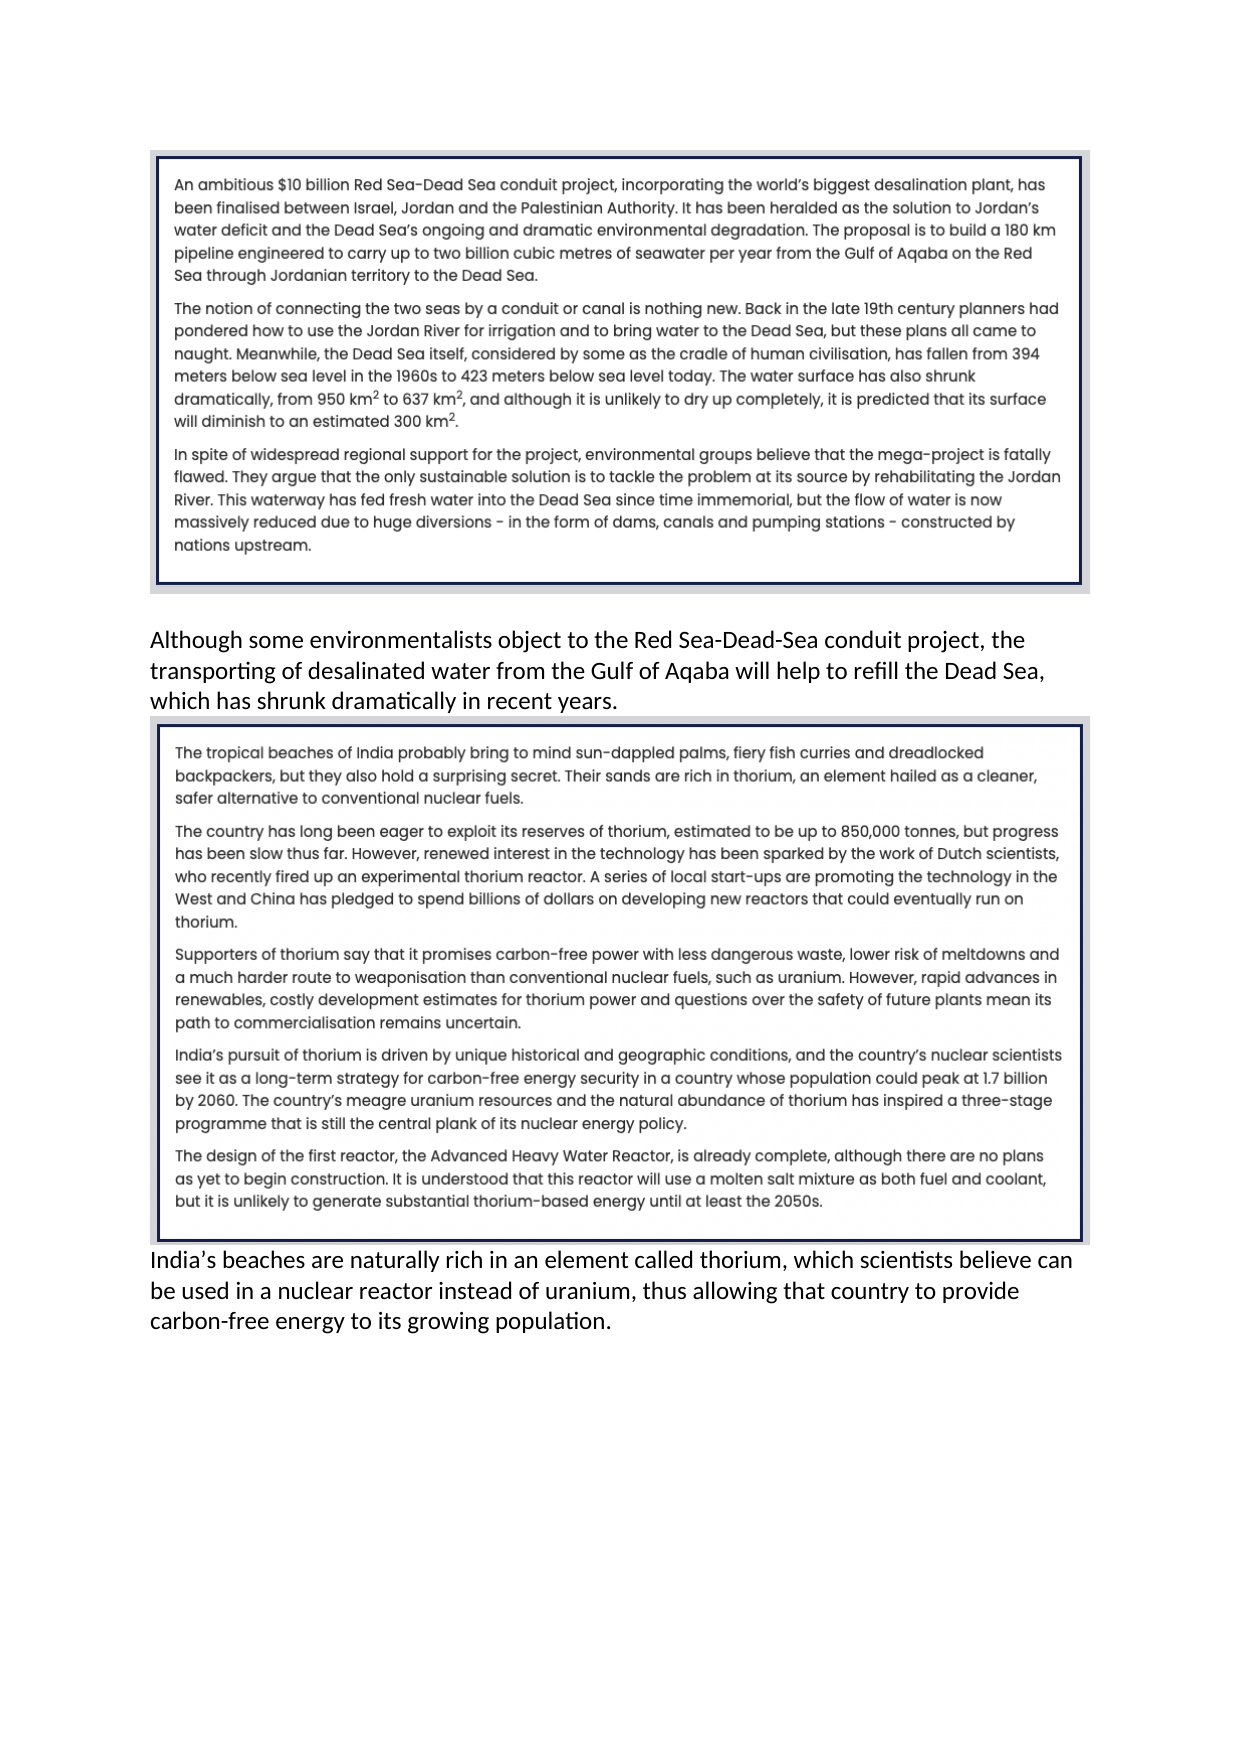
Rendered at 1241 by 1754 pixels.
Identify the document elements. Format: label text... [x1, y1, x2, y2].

picture [150, 150, 1091, 594]
text Although some environmentalists object to the Red Sea-Dead-Sea conduit project, the transporting of desalinated water from the Gulf of Aqaba will help to refill the Dead Sea, which has shrunk dramatically in recent years. [150, 624, 1090, 716]
picture [150, 716, 1091, 1245]
text India’s beaches are naturally rich in an element called thorium, which scientists believe can be used in a nuclear reactor instead of uranium, thus allowing that country to provide carbon-free energy to its growing population. [150, 1245, 1090, 1336]
